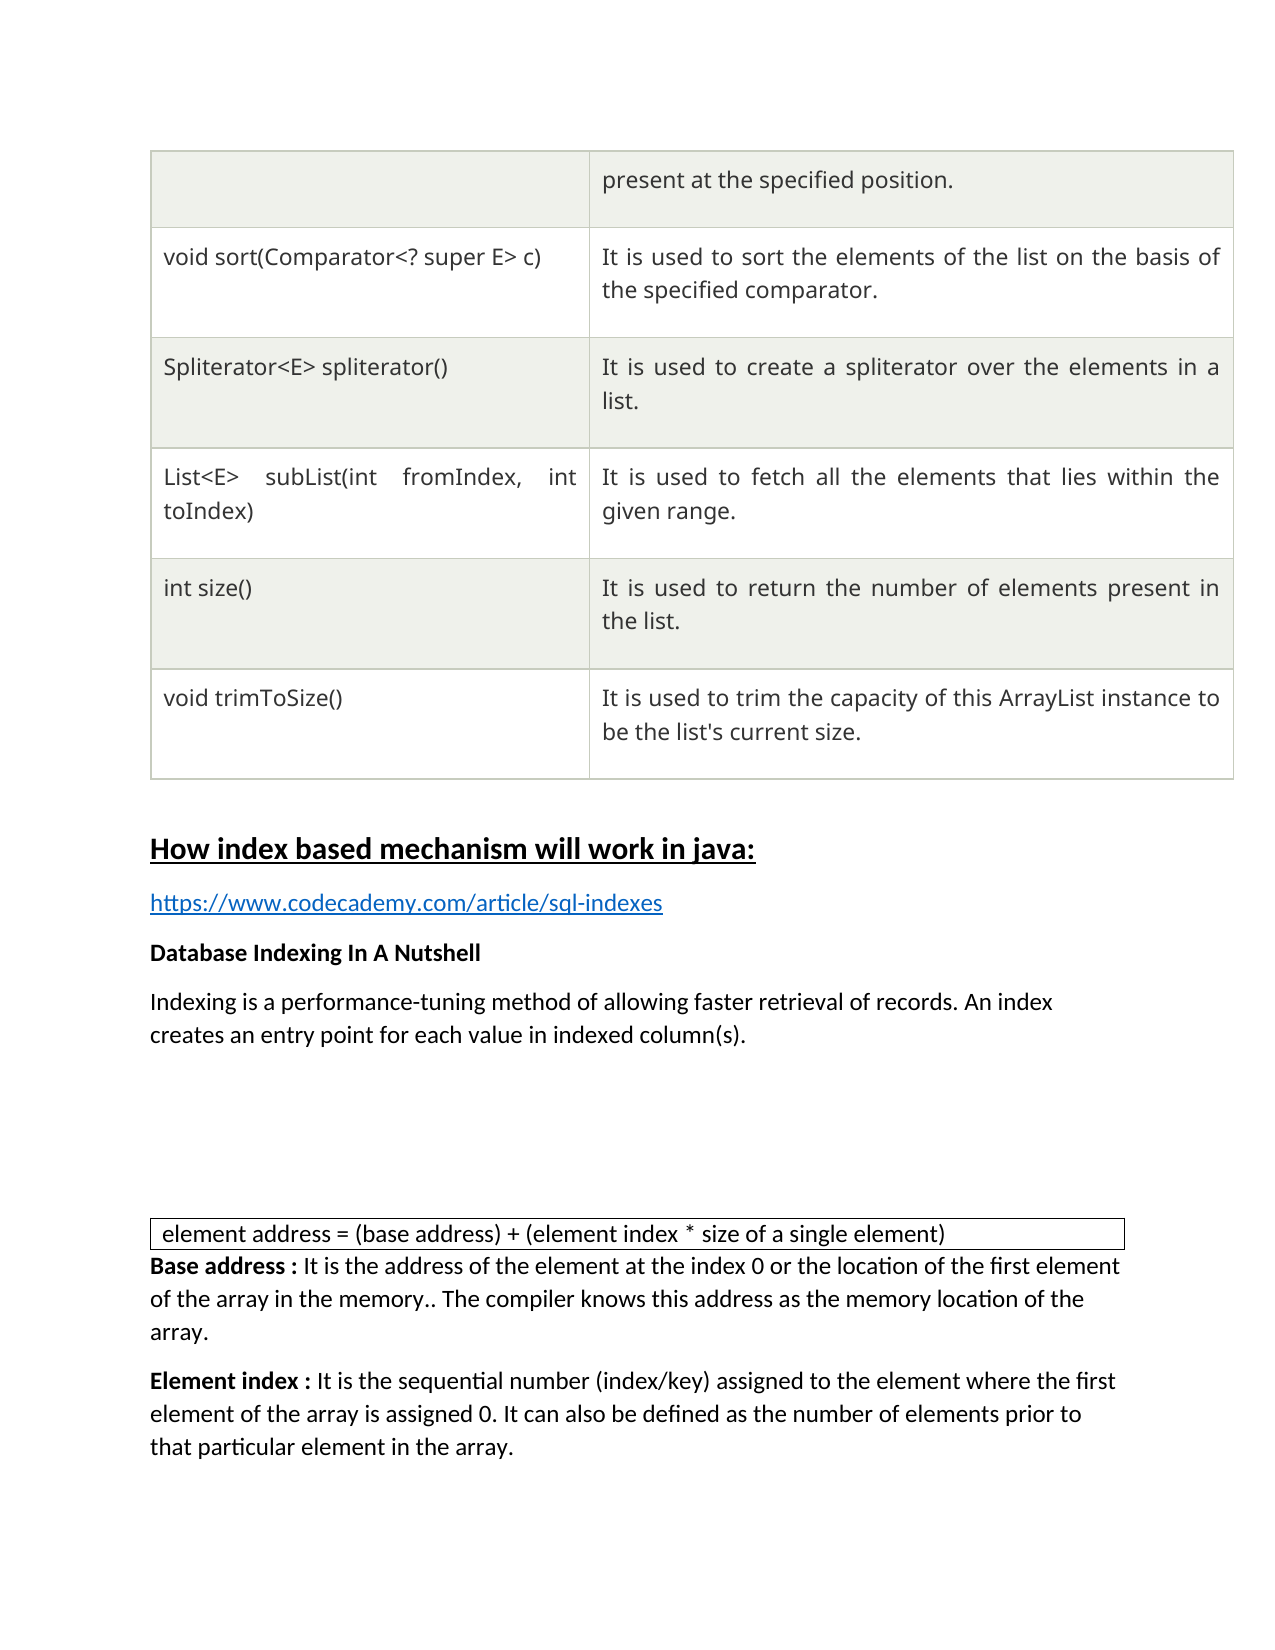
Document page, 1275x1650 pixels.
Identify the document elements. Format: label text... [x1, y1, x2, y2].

table_cell void sort(Comparator<? super E> c) [152, 228, 589, 337]
table_cell It is used to create a spliterator over the elements in a list. [590, 338, 1233, 447]
text Indexing is a performance-tuning method of allowing faster retrieval of records. An index creates an entry point for each value in indexed column(s). [150, 986, 1125, 1050]
table_cell List<E> subList(int fromIndex, int toIndex) [152, 449, 589, 557]
text Element index : It is the sequential number (index/key) assigned to the element where the first element of the array is assigned 0. It can also be defined as the number of elements prior to that particular element in the array. [150, 1366, 1125, 1462]
table_cell int size() [152, 559, 589, 668]
table_cell It is used to sort the elements of the list on the basis of the specified comparator. [590, 228, 1233, 337]
table_cell It is used to return the number of elements present in the list. [590, 559, 1233, 668]
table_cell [590, 152, 1233, 227]
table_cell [152, 152, 589, 227]
table_cell It is used to trim the capacity of this ArrayList instance to be the list's current size. [590, 670, 1233, 778]
table_header element address = (base address) + (element index * size of a single element) [151, 1219, 1124, 1249]
text Base address : It is the address of the element at the index 0 or the location of the first element of the array in the memory.. The compiler knows this address as the memory location of the array. [150, 1250, 1125, 1346]
table_cell Spliterator<E> spliterator() [152, 338, 589, 447]
text How index based mechanism will work in java: [150, 829, 1125, 867]
text https://www.codecademy.com/article/sql-indexes [150, 887, 1125, 918]
table_cell It is used to fetch all the elements that lies within the given range. [590, 449, 1233, 557]
table_cell void trimToSize() [152, 670, 589, 778]
text Database Indexing In A Nutshell [150, 937, 1125, 967]
